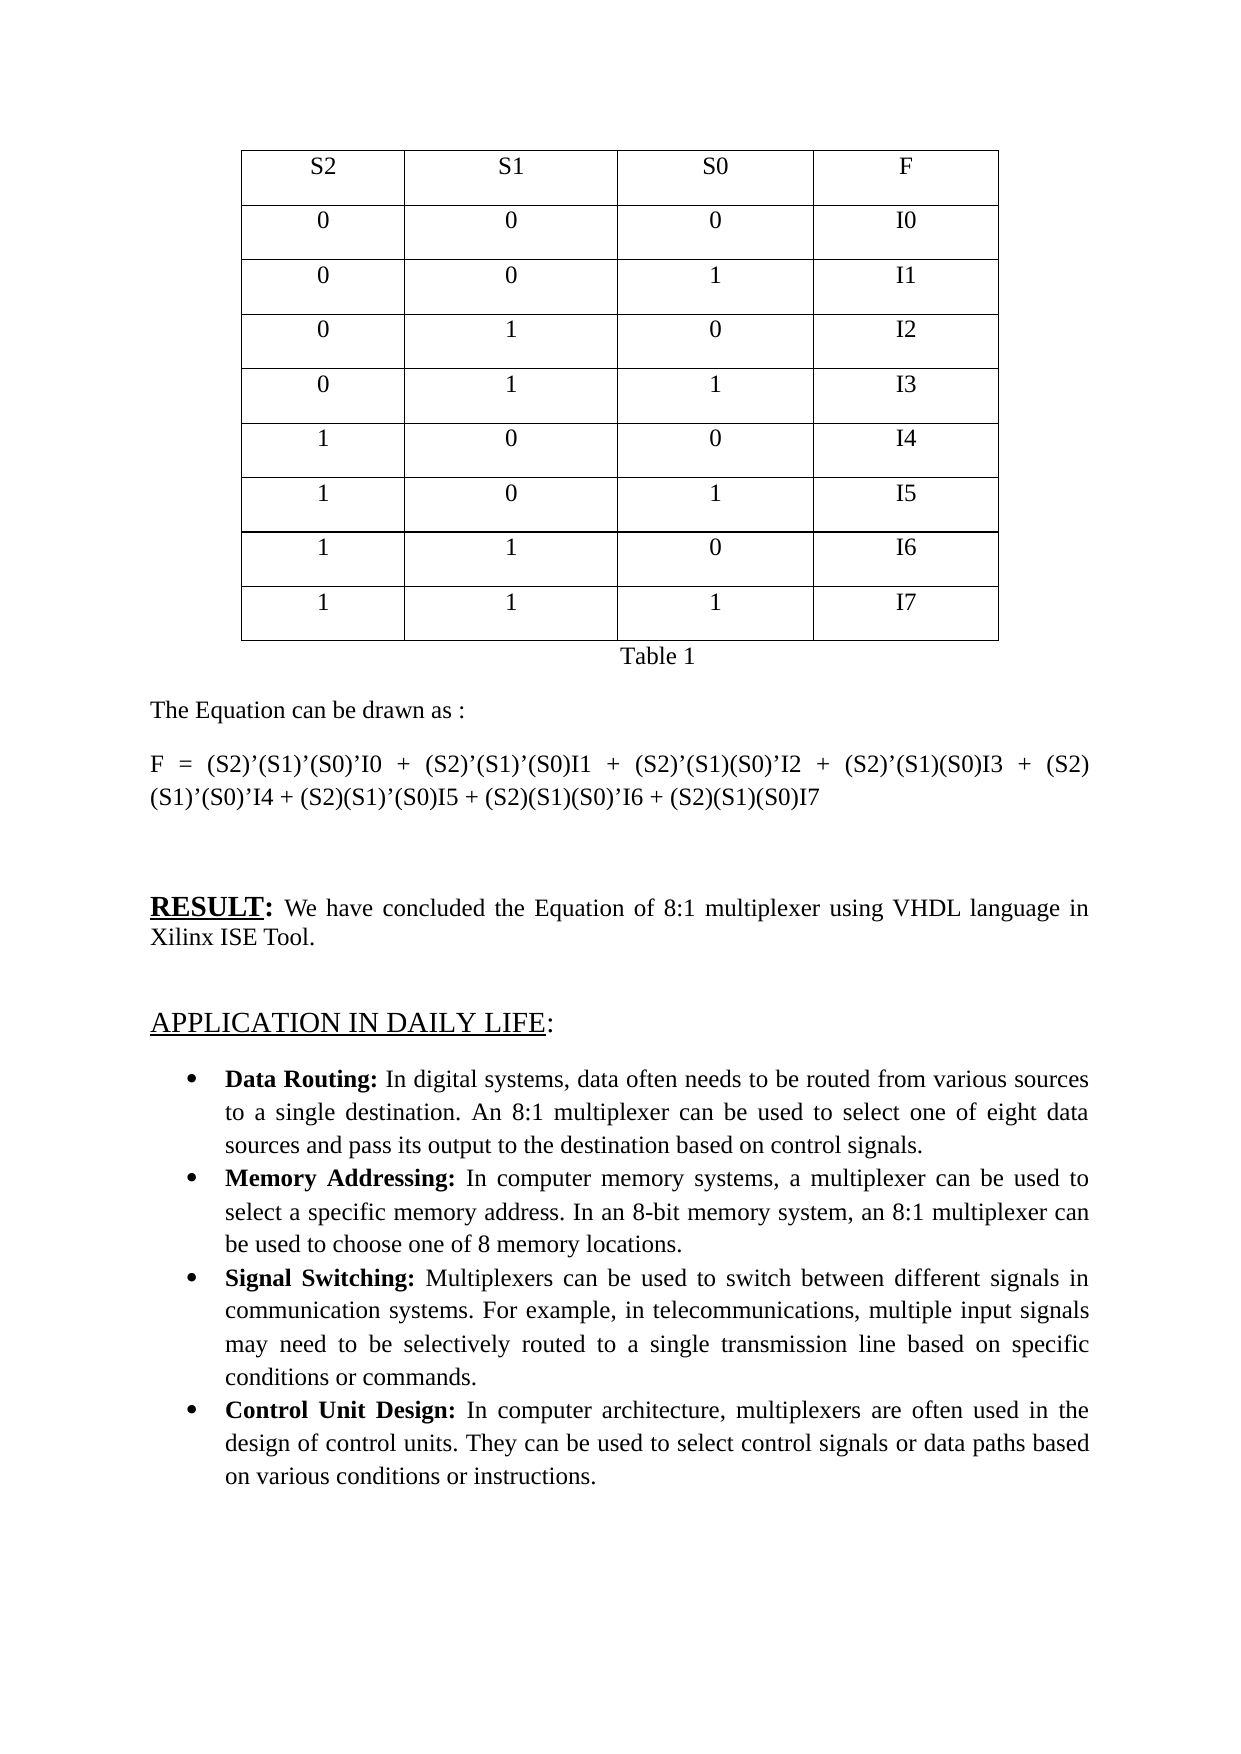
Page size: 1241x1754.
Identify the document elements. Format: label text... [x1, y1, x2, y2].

subtitle RESULT: We have concluded the Equation of 8:1 multiplexer using VHDL language in Xilinx ISE Tool. [150, 889, 1090, 951]
table_cell 1 [618, 369, 813, 422]
text F = (S2)’(S1)’(S0)’I0 + (S2)’(S1)’(S0)I1 + (S2)’(S1)(S0)’I2 + (S2)’(S1)(S0)I3 + (S2)(S1)’(S0)’I4 + (S2)(S1)’(S0)I5 + (S2)(S1)(S0)’I6 + (S2)(S1)(S0)I7 [150, 749, 1090, 811]
table_cell I0 [814, 206, 998, 259]
table_cell 0 [618, 206, 813, 259]
table_header S2 [242, 151, 404, 204]
table_cell 1 [405, 587, 617, 640]
table_header F [814, 151, 998, 204]
table_cell 1 [405, 533, 617, 586]
table_cell 0 [618, 533, 813, 586]
table_cell 1 [242, 587, 404, 640]
table_cell 0 [405, 478, 617, 531]
table_cell 1 [405, 315, 617, 368]
table_cell 0 [242, 369, 404, 422]
list Data Routing: In digital systems, data often needs to be routed from various sources to a single destination. An 8:1 multiplexer can be used to select one of eight data sources and pass its output to the destination based on control signals. [187, 1064, 1090, 1159]
list Memory Addressing: In computer memory systems, a multiplexer can be used to select a specific memory address. In an 8-bit memory system, an 8:1 multiplexer can be used to choose one of 8 memory locations. [187, 1163, 1090, 1258]
table_cell 0 [618, 315, 813, 368]
table_cell I6 [814, 533, 998, 586]
table_cell 1 [242, 478, 404, 531]
table_cell I5 [814, 478, 998, 531]
table_header S0 [618, 151, 813, 204]
table_cell 0 [242, 206, 404, 259]
table_cell I4 [814, 424, 998, 477]
table_cell 0 [405, 424, 617, 477]
table_cell 1 [405, 369, 617, 422]
table_cell 1 [618, 587, 813, 640]
table_cell I3 [814, 369, 998, 422]
text APPLICATION IN DAILY LIFE: [150, 1005, 1090, 1039]
table_header S1 [405, 151, 617, 204]
table_cell 1 [242, 533, 404, 586]
list Control Unit Design: In computer architecture, multiplexers are often used in the design of control units. They can be used to select control signals or data paths based on various conditions or instructions. [187, 1395, 1090, 1489]
table_cell 0 [618, 424, 813, 477]
table_cell 1 [618, 478, 813, 531]
table_cell 1 [618, 260, 813, 313]
list Table 1 [225, 641, 1090, 670]
table_cell I7 [814, 587, 998, 640]
table_cell 0 [242, 260, 404, 313]
table_cell 1 [242, 424, 404, 477]
table_cell I2 [814, 315, 998, 368]
table_cell 0 [405, 206, 617, 259]
list Signal Switching: Multiplexers can be used to switch between different signals in communication systems. For example, in telecommunications, multiple input signals may need to be selectively routed to a single transmission line based on specific conditions or commands. [187, 1263, 1090, 1390]
table_cell I1 [814, 260, 998, 313]
table_cell 0 [405, 260, 617, 313]
text The Equation can be drawn as : [150, 695, 1090, 724]
table_cell 0 [242, 315, 404, 368]
